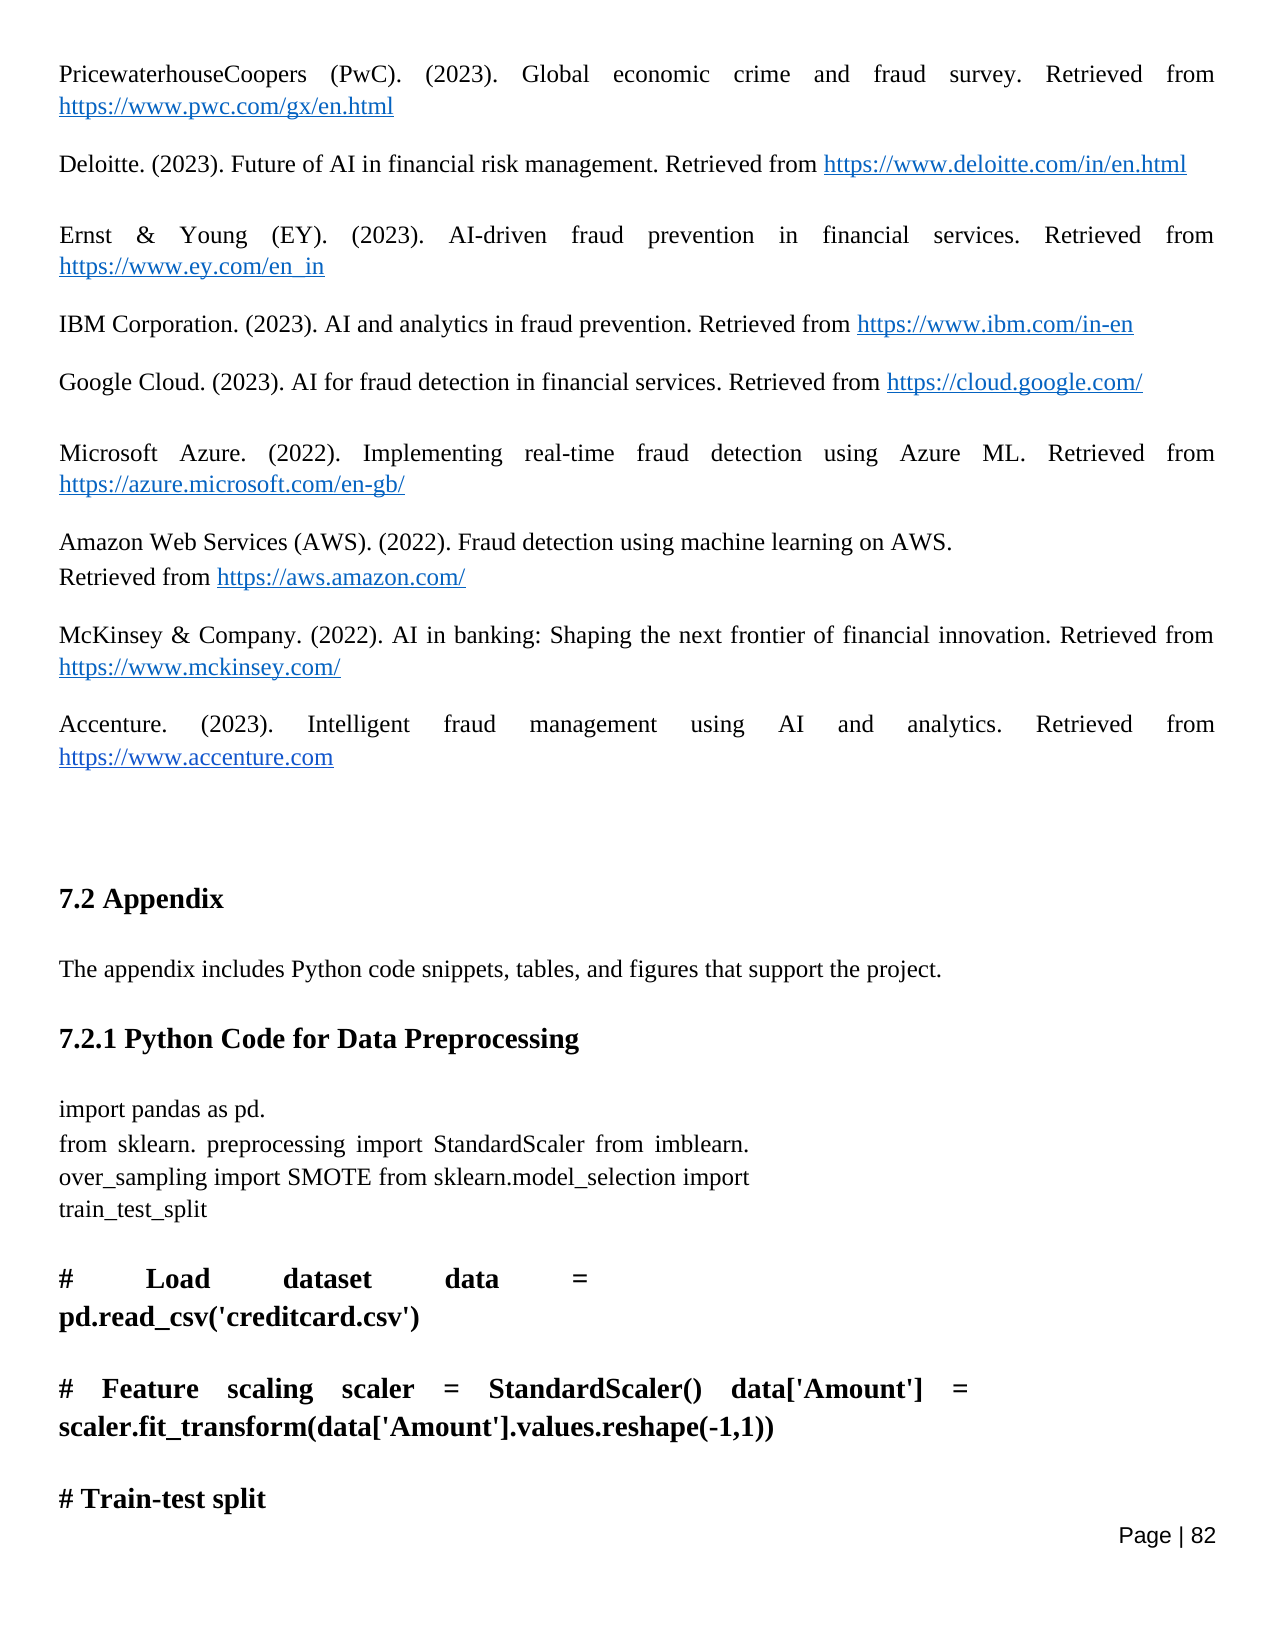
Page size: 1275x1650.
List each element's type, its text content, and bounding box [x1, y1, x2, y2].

text # Train-test split [58, 1482, 1203, 1515]
text # Load dataset data = pd.read_csv('creditcard.csv') [58, 1261, 589, 1332]
text 7.2.1 Python Code for Data Preprocessing [58, 1021, 1203, 1055]
text Ernst & Young (EY). (2023). AI-driven fraud prevention in financial services. Retrieved from https://www.ey.com/en_in [59, 220, 1216, 279]
text McKinsey & Company. (2022). AI in banking: Shaping the next frontier of financial innovation. Retrieved from https://www.mckinsey.com/ [58, 620, 1216, 681]
text PricewaterhouseCoopers (PwC). (2023). Global economic crime and fraud survey. Retrieved from https://www.pwc.com/gx/en.html [58, 59, 1216, 120]
text IBM Corporation. (2023). AI and analytics in fraud prevention. Retrieved from https://www.ibm.com/in-en [58, 309, 1216, 337]
text Retrieved from https://aws.amazon.com/ [58, 562, 1216, 591]
text Deloitte. (2023). Future of AI in financial risk management. Retrieved from https://www.deloitte.com/in/en.html [58, 149, 1216, 177]
text import pandas as pd. [58, 1094, 1203, 1122]
text # Feature scaling scaler = StandardScaler() data['Amount'] = scaler.fit_transform(data['Amount'].values.reshape(-1,1)) [58, 1371, 969, 1443]
text from sklearn. preprocessing import StandardScaler from imblearn. over_sampling import SMOTE from sklearn.model_selection import train_test_split [58, 1129, 750, 1223]
text The appendix includes Python code snippets, tables, and figures that support the project. [58, 954, 1203, 983]
text Accenture. (2023). Intelligent fraud management using AI and analytics. Retrieved from https://www.accenture.com [58, 709, 1216, 771]
text 7.2 Appendix [58, 882, 1203, 915]
text Google Cloud. (2023). AI for fraud detection in financial services. Retrieved from https://cloud.google.com/ [58, 367, 1216, 395]
text Microsoft Azure. (2022). Implementing real-time fraud detection using Azure ML. Retrieved from https://azure.microsoft.com/en-gb/ [59, 438, 1216, 497]
text Amazon Web Services (AWS). (2022). Fraud detection using machine learning on AWS. [58, 527, 1216, 555]
